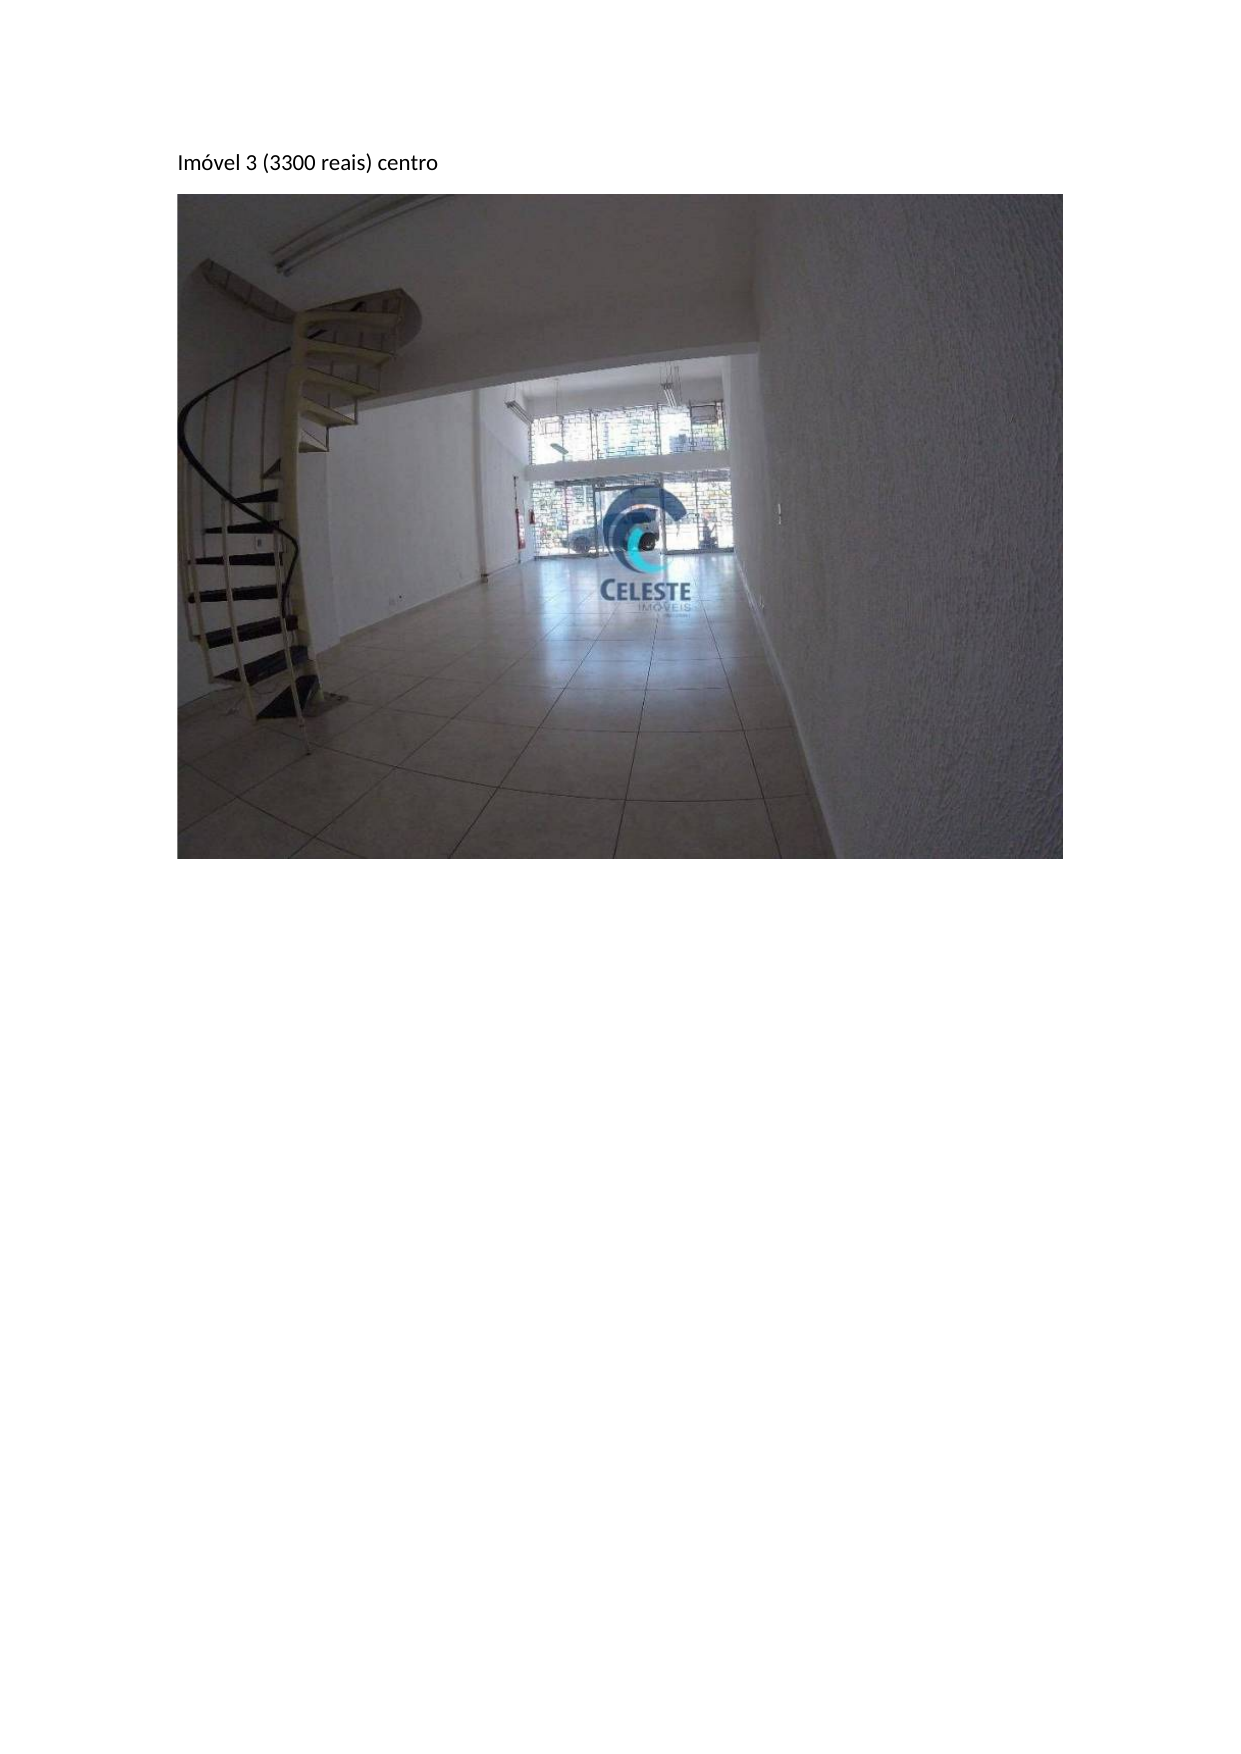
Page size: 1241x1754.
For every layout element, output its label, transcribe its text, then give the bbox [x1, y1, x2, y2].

picture [177, 194, 1063, 859]
text Imóvel 3 (3300 reais) centro [177, 148, 1063, 176]
